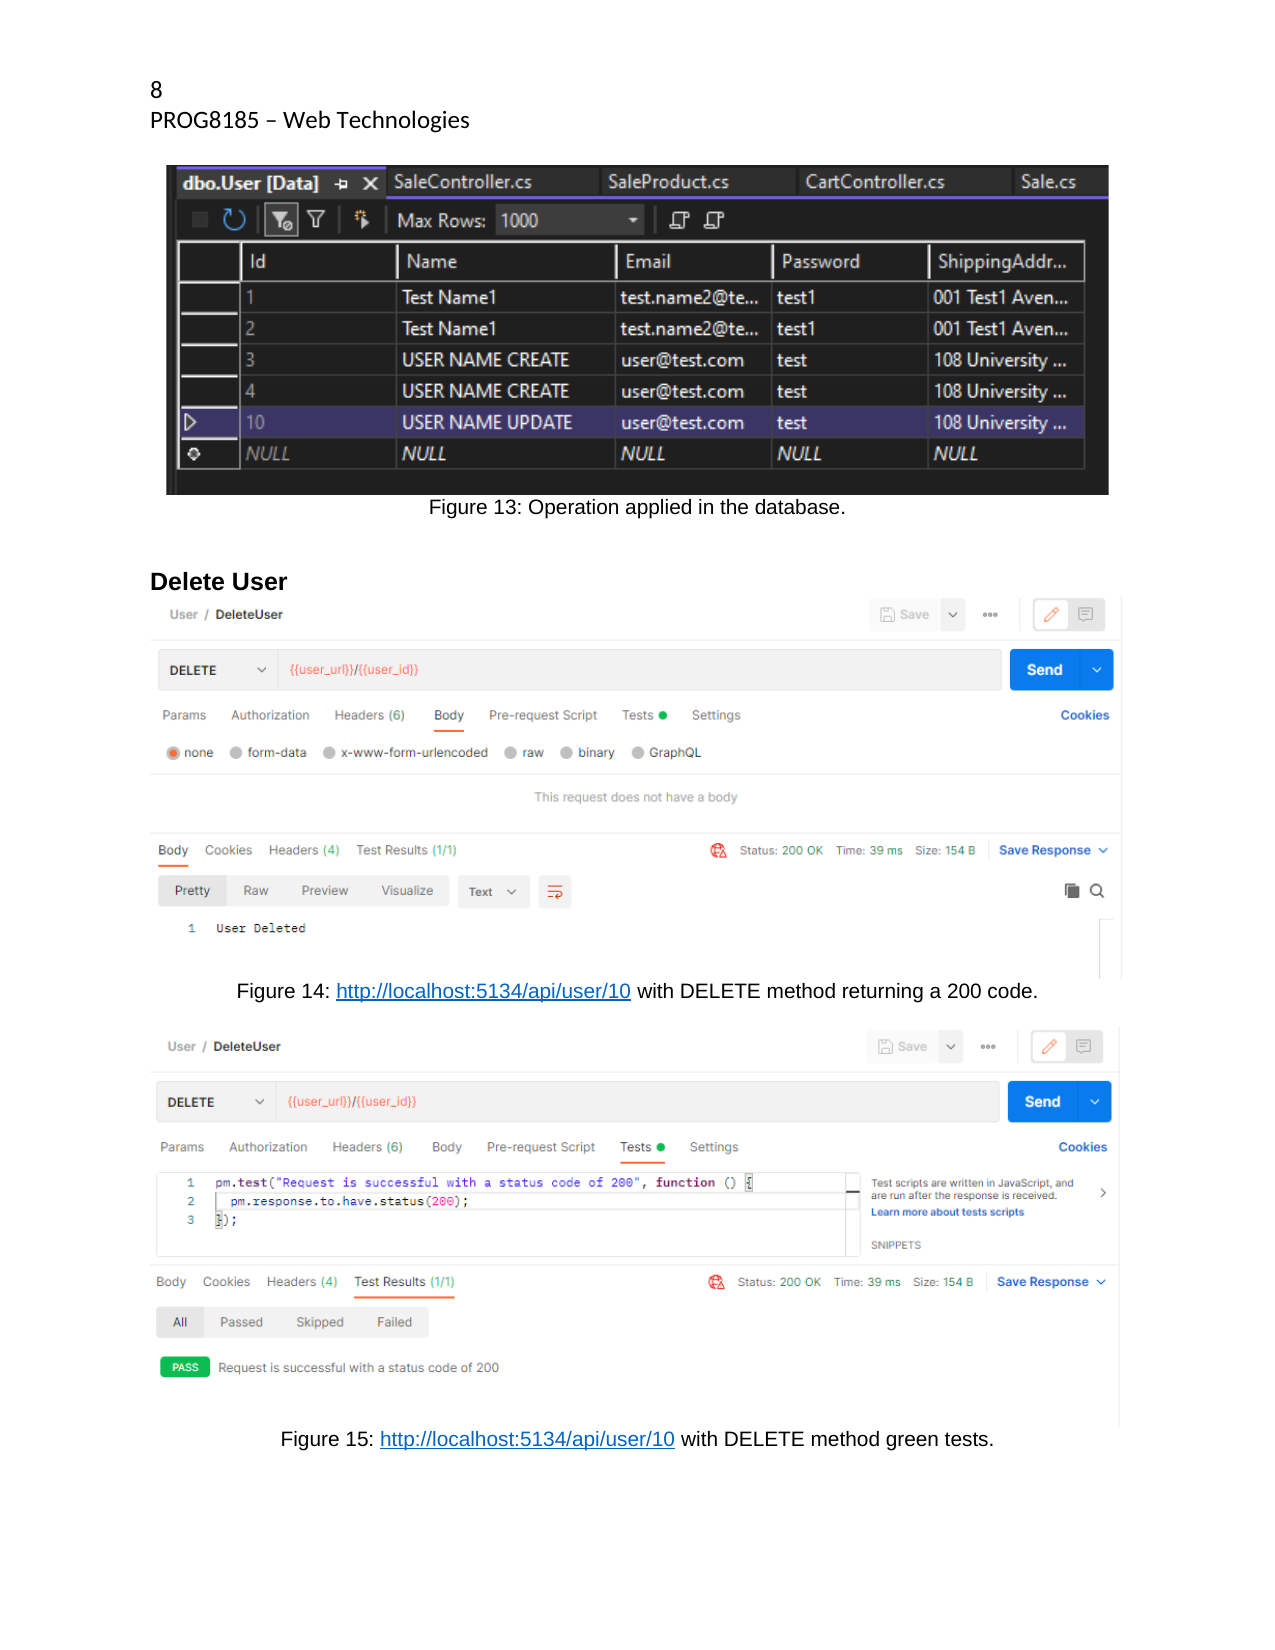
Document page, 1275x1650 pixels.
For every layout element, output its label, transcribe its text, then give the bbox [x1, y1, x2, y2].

picture [150, 595, 1125, 979]
text Figure 15: http://localhost:5134/api/user/10 with DELETE method green tests. [150, 1427, 1125, 1451]
text Figure 14: http://localhost:5134/api/user/10 with DELETE method returning a 200 code. [150, 979, 1125, 1002]
text Figure 13: Operation applied in the database. [150, 495, 1125, 519]
picture [166, 165, 1109, 495]
text Delete User [150, 567, 1125, 595]
picture [150, 1026, 1125, 1427]
